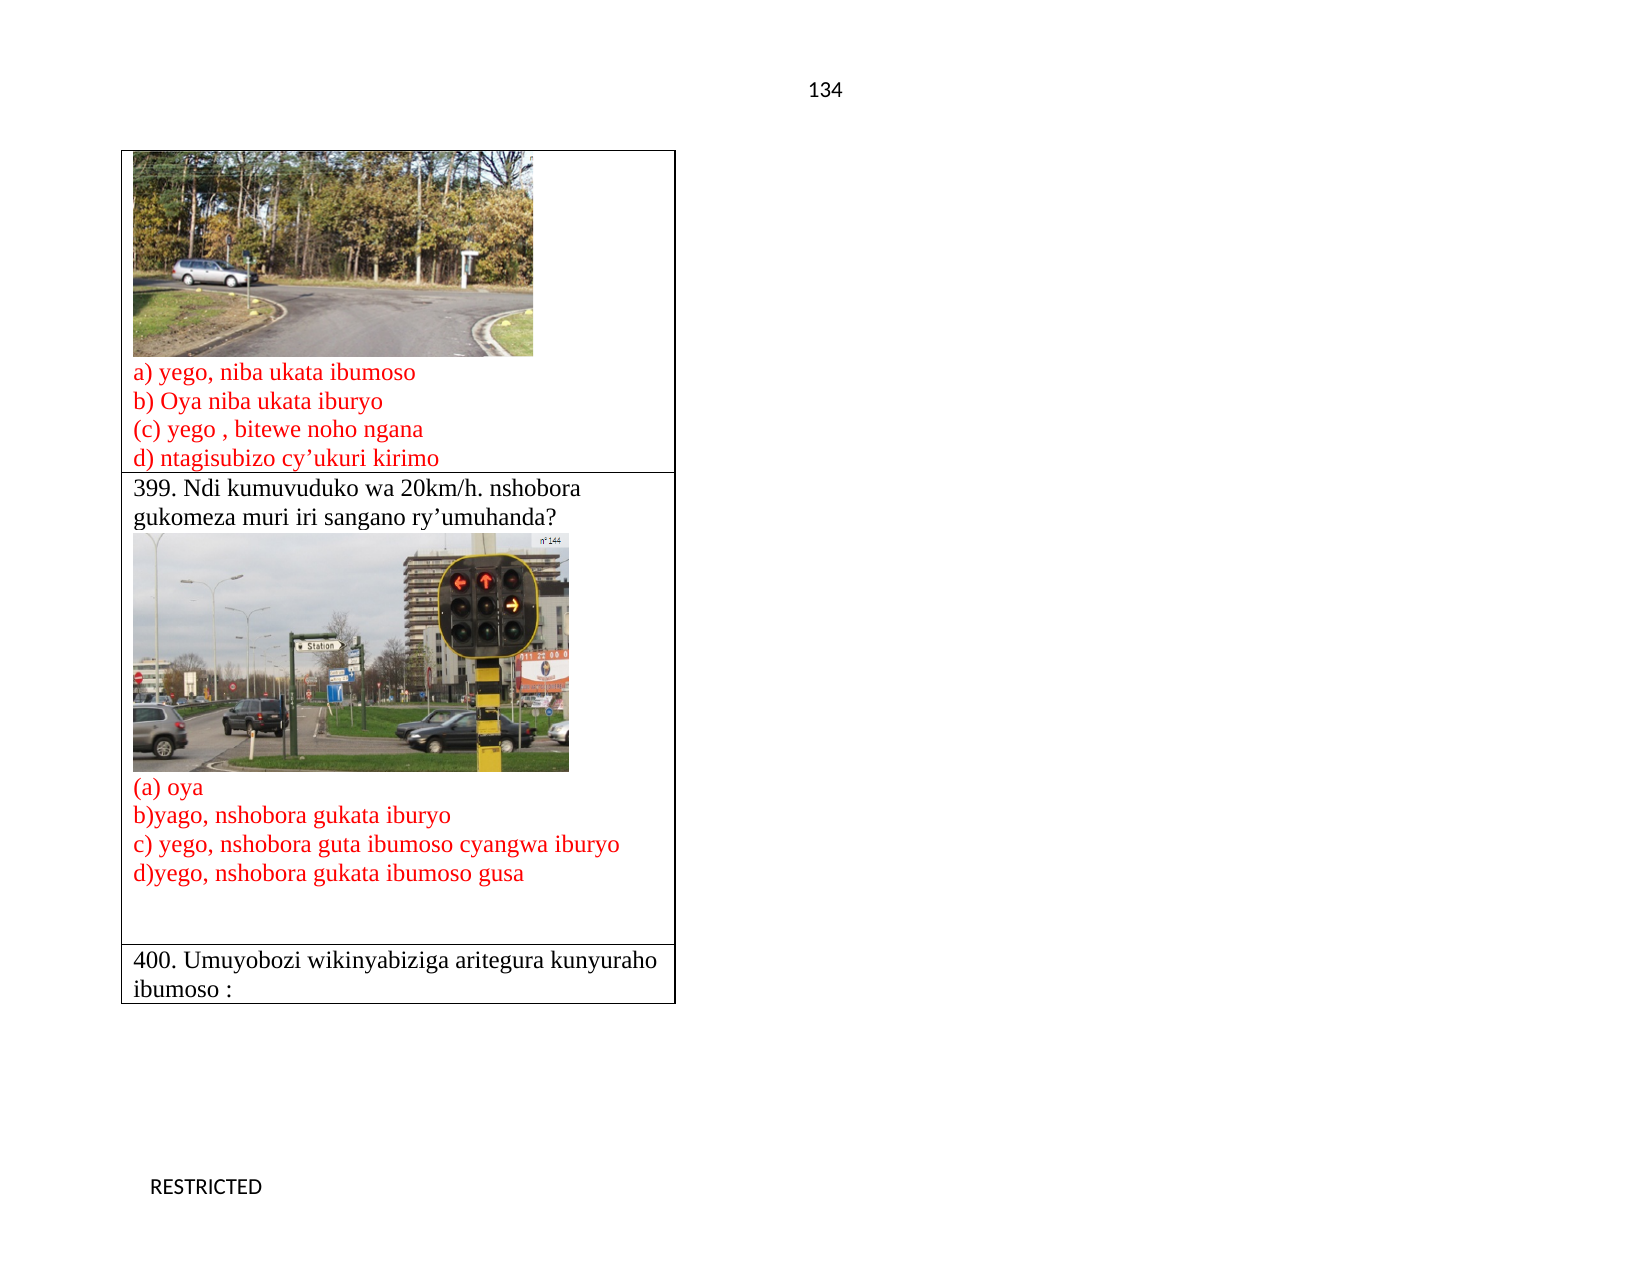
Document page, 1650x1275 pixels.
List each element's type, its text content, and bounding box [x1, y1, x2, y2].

table_cell 399. Ndi kumuvuduko wa 20km/h. nshobora gukomeza muri iri sangano ry’umuhanda? (a) oya b)yago, nshobora gukata iburyo c) yego, nshobora guta ibumoso cyangwa iburyo d)yego, nshobora gukata ibumoso gusa [122, 473, 674, 944]
picture [133, 530, 570, 772]
picture [133, 151, 534, 357]
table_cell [122, 151, 674, 472]
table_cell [122, 945, 674, 1003]
